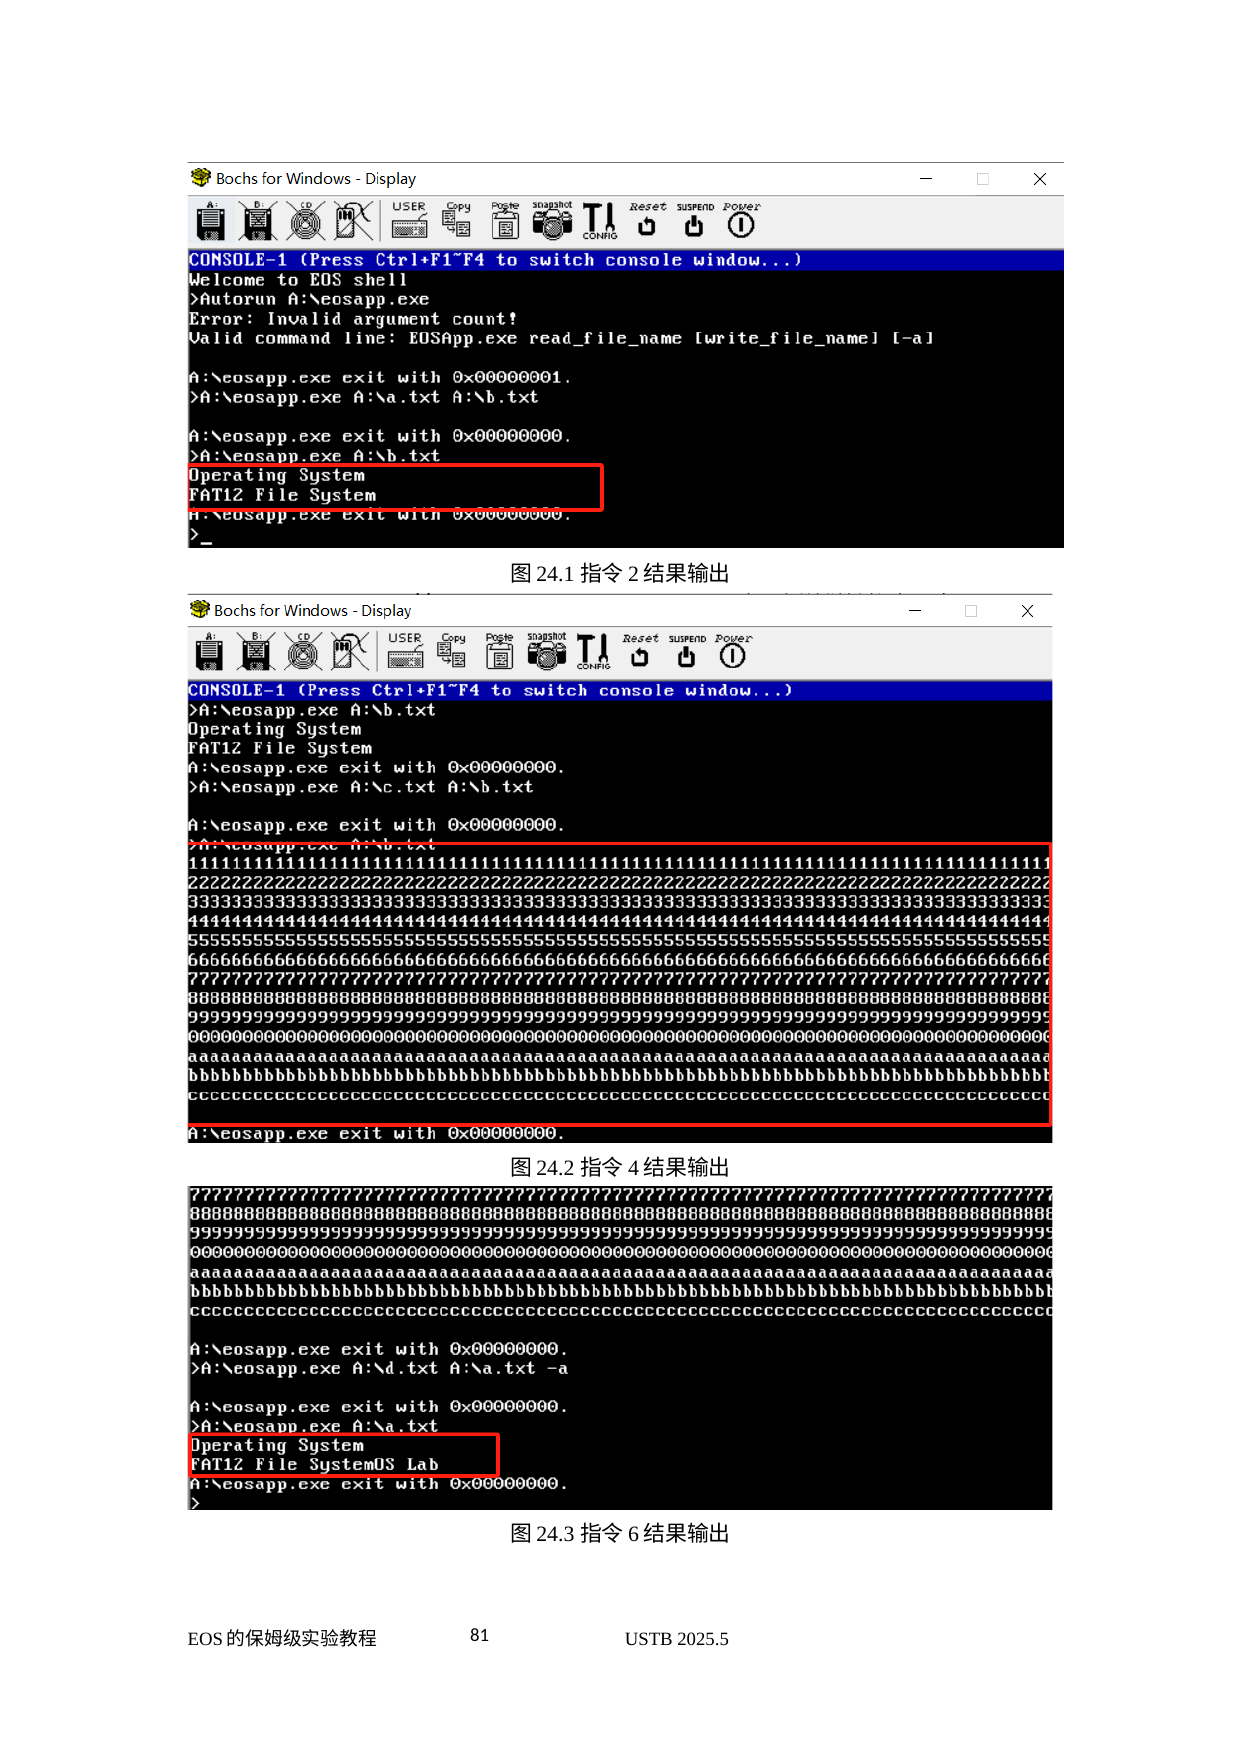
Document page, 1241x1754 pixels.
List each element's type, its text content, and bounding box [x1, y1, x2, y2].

picture [187, 1186, 1053, 1510]
picture [187, 162, 1064, 548]
list 图24.1 指令2结果输出 [187, 556, 1053, 588]
list 图24.2 指令4结果输出 [187, 1149, 1053, 1182]
picture [187, 593, 1053, 1143]
list 图24.3 指令6结果输出 [187, 1516, 1053, 1548]
